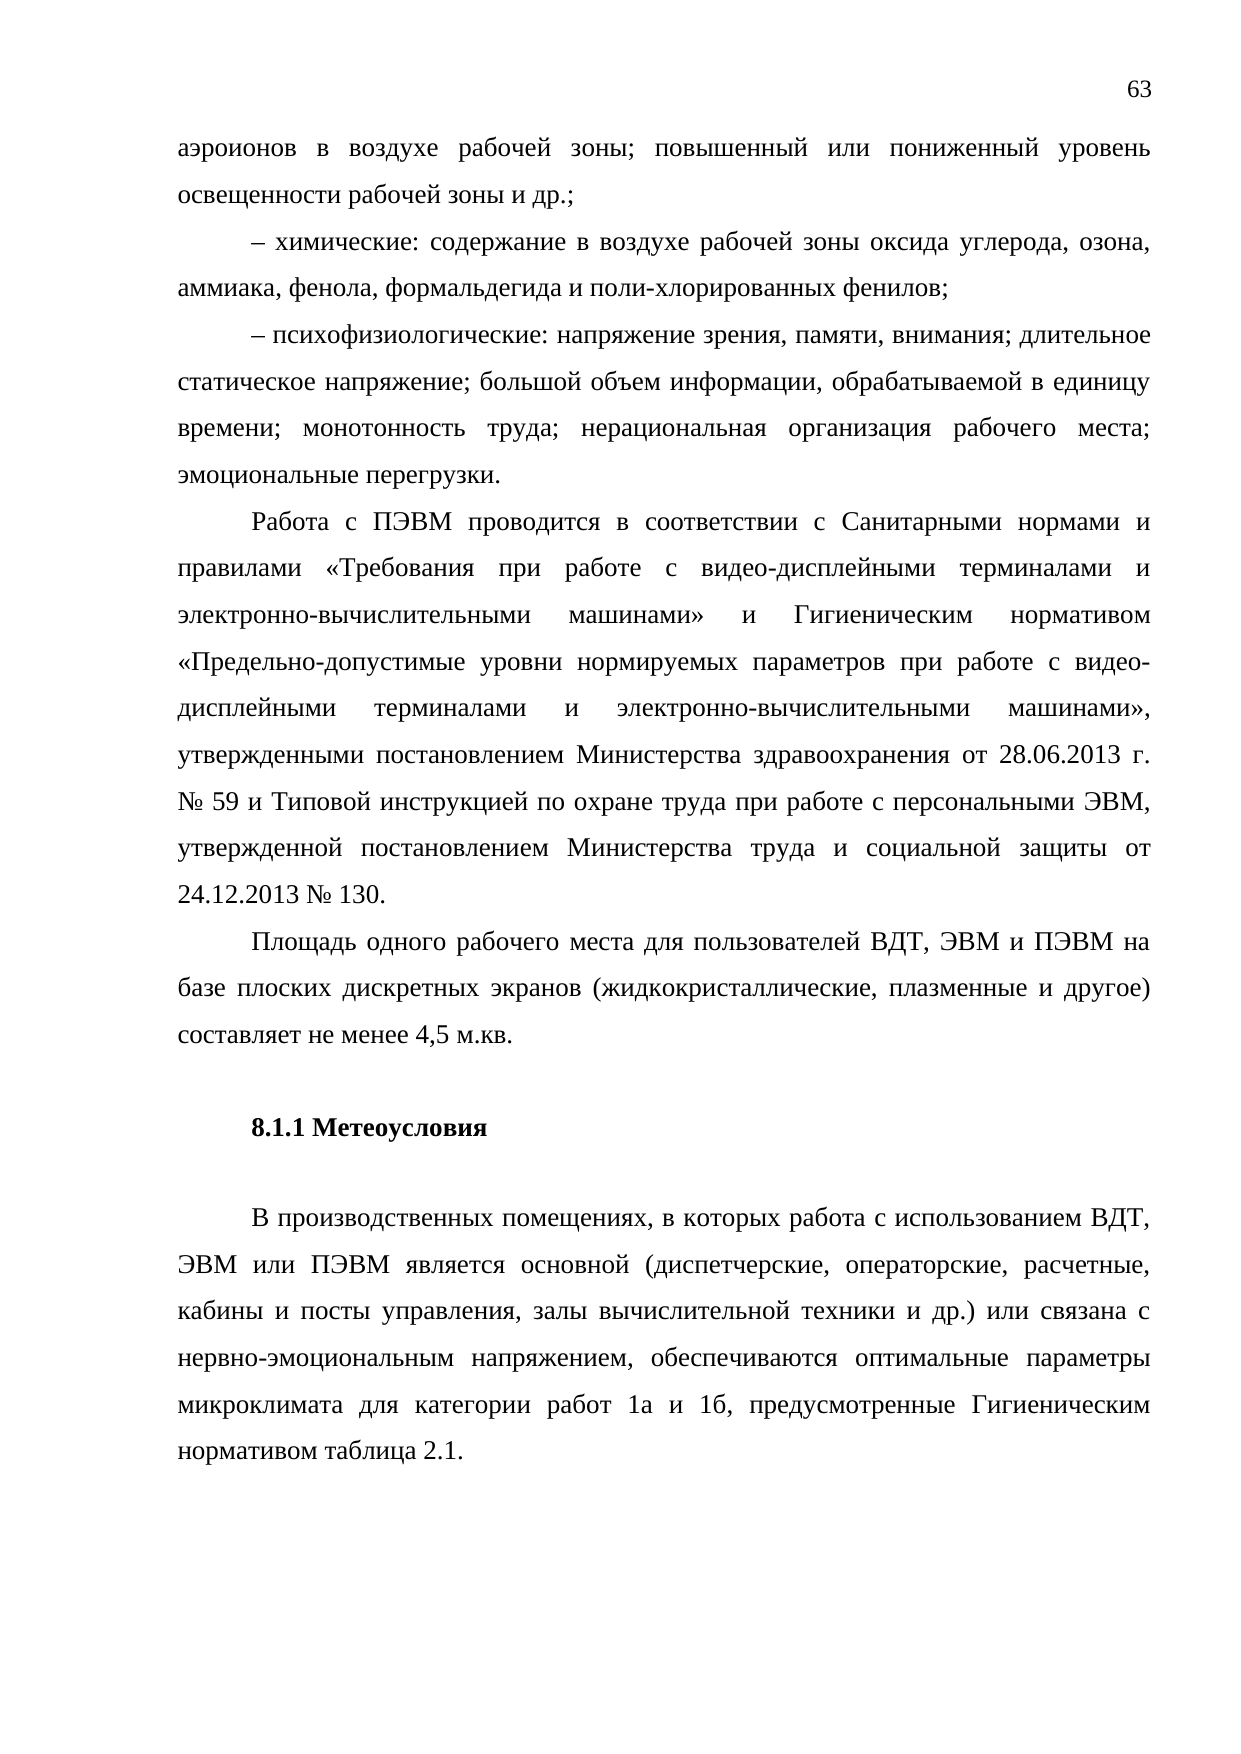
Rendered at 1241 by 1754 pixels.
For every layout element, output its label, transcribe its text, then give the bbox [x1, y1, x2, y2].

text – химические: содержание в воздухе рабочей зоны оксида углерода, озона, аммиака, фенола, формальдегида и поли-хлорированных фенилов; [177, 224, 1152, 302]
text Работа с ПЭВМ проводится в соответствии с Санитарными нормами и правилами «Требования при работе с видео-дисплейными терминалами и электронно-вычислительными машинами» и Гигиеническим нормативом «Предельно-допустимые уровни нормируемых параметров при работе с видео-дисплейными терминалами и электронно-вычислительными машинами», утвержденными постановлением Министерства здравоохранения от 28.06.2013 г. № 59 и Типовой инструкцией по охране труда при работе с персональными ЭВМ, утвержденной постановлением Министерства труда и социальной защиты от 24.12.2013 № 130. [177, 504, 1152, 909]
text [177, 131, 1152, 209]
text 8.1.1 Метеоусловия [251, 1111, 1152, 1142]
text Площадь одного рабочего места для пользователей ВДТ, ЭВМ и ПЭВМ на базе плоских дискретных экранов (жидкокристаллические, плазменные и другое) составляет не менее 4,5 м.кв. [177, 924, 1152, 1049]
text – психофизиологические: напряжение зрения, памяти, внимания; длительное статическое напряжение; большой объем информации, обрабатываемой в единицу времени; монотонность труда; нерациональная организация рабочего места; эмоциональные перегрузки. [177, 318, 1152, 489]
text В производственных помещениях, в которых работа с использованием ВДТ, ЭВМ или ПЭВМ является основной (диспетчерские, операторские, расчетные, кабины и посты управления, залы вычислительной техники и др.) или связана с нервно-эмоциональным напряжением, обеспечиваются оптимальные параметры микроклимата для категории работ 1а и 1б, предусмотренные Гигиеническим нормативом таблица 2.1. [177, 1201, 1152, 1466]
